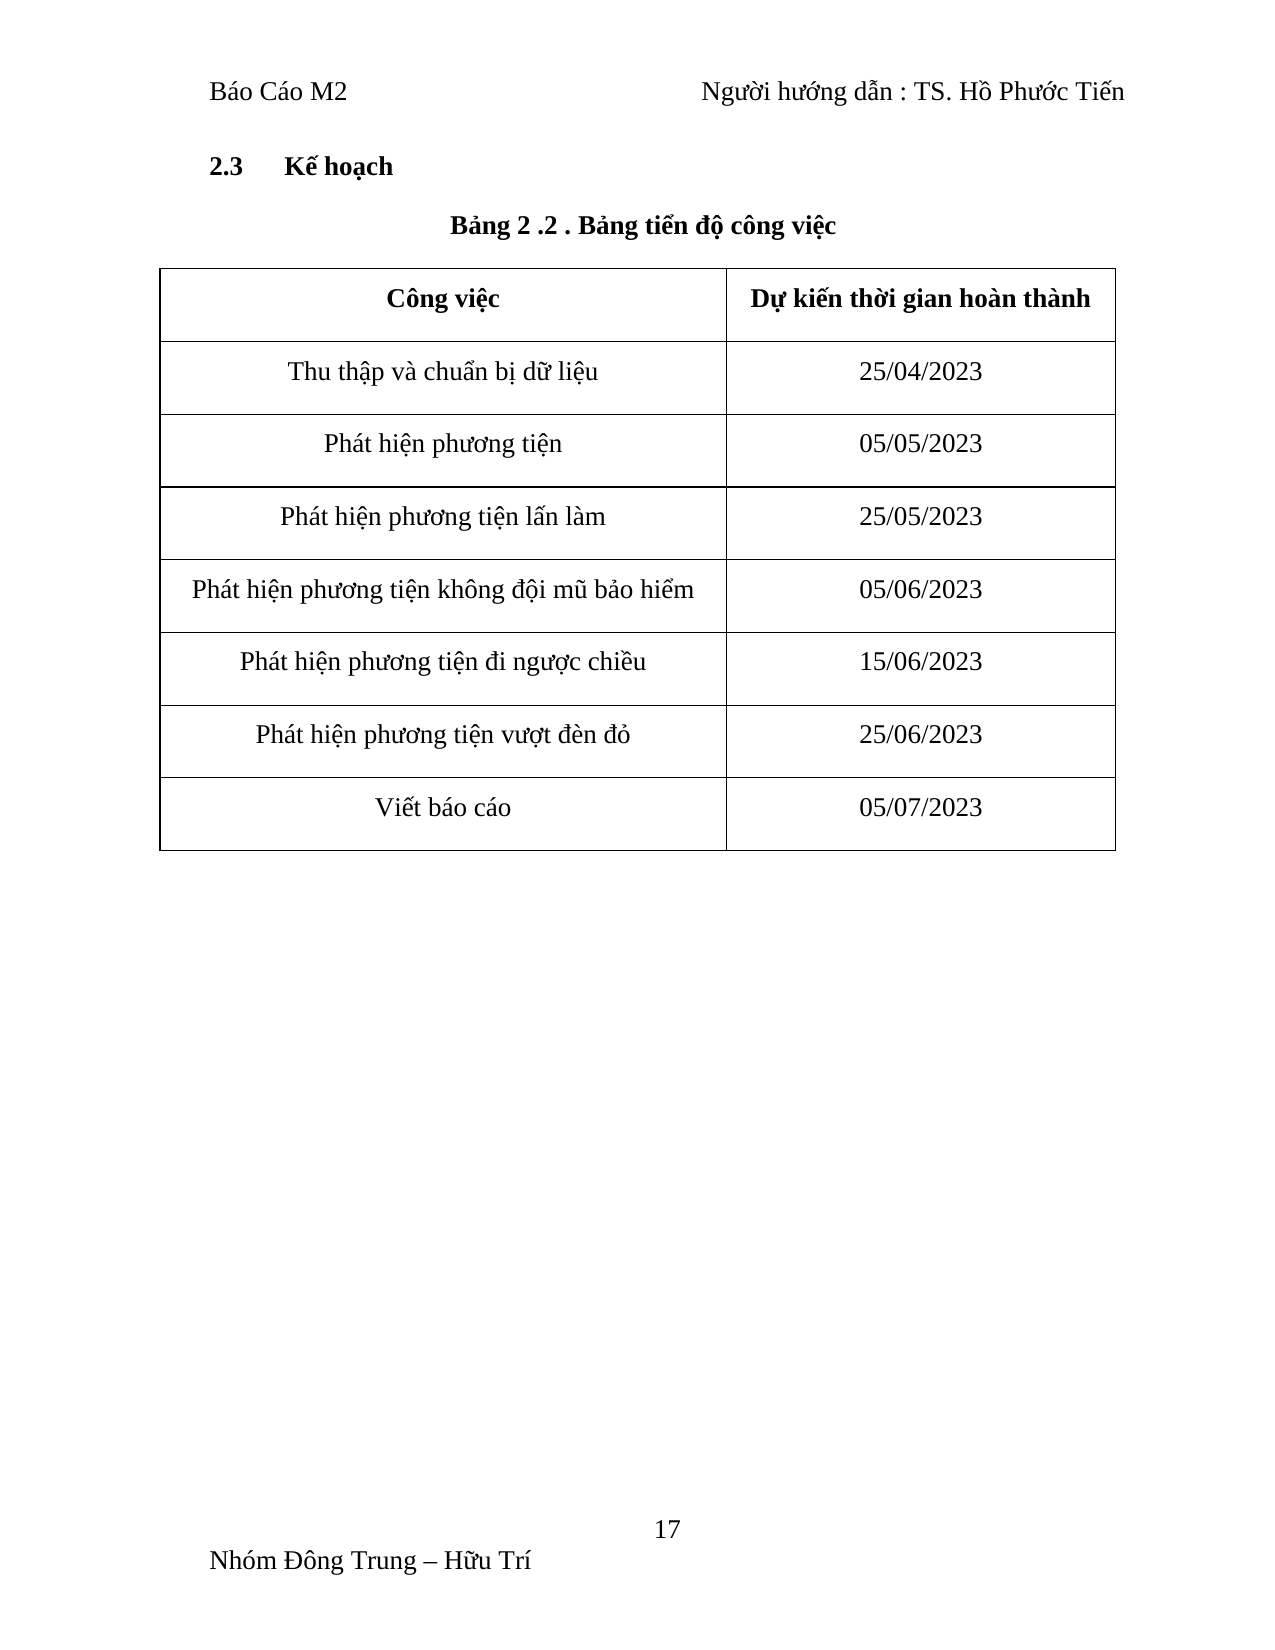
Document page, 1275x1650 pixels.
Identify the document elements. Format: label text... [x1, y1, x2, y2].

list Kế hoạch [209, 150, 1125, 181]
table_cell Phát hiện phương tiện lấn làm [161, 488, 726, 559]
table_header Công việc [161, 269, 726, 341]
table_cell Viết báo cáo [161, 778, 726, 850]
table_cell Phát hiện phương tiện không đội mũ bảo hiểm [161, 560, 726, 632]
table_cell 05/07/2023 [727, 778, 1115, 850]
table_cell 05/05/2023 [727, 415, 1115, 486]
table_cell Phát hiện phương tiện [161, 415, 726, 486]
text Bảng 2 .2 . Bảng tiển độ công việc [375, 209, 1125, 240]
table_cell 25/04/2023 [727, 342, 1115, 414]
table_cell 25/06/2023 [727, 706, 1115, 777]
table_cell Phát hiện phương tiện vượt đèn đỏ [161, 706, 726, 777]
table_cell Phát hiện phương tiện đi ngược chiều [161, 633, 726, 704]
table_cell 15/06/2023 [727, 633, 1115, 704]
table_cell 05/06/2023 [727, 560, 1115, 632]
table_cell Thu thập và chuẩn bị dữ liệu [161, 342, 726, 414]
table_cell 25/05/2023 [727, 488, 1115, 559]
table_header Dự kiến thời gian hoàn thành [727, 269, 1115, 341]
